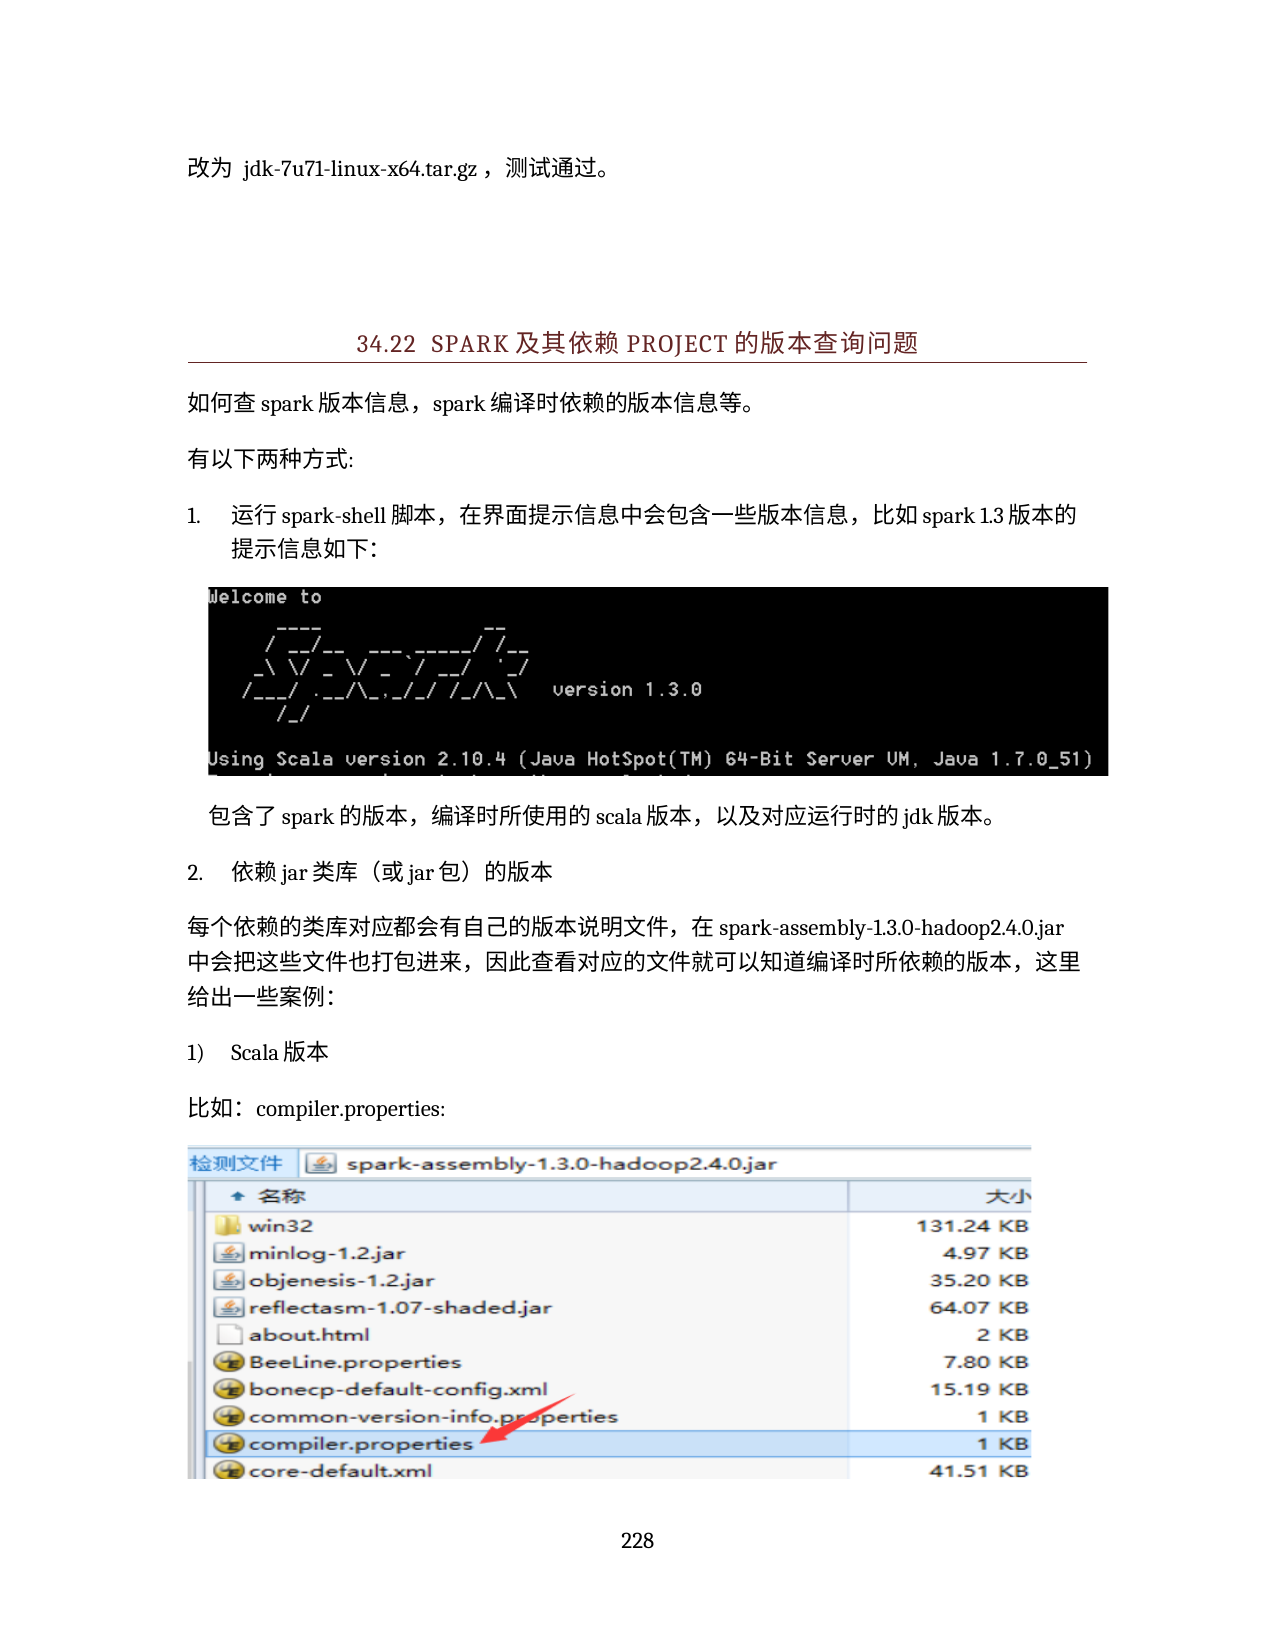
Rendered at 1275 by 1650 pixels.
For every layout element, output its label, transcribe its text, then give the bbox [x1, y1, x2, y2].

list Scala版本 [187, 1034, 1087, 1067]
picture [208, 587, 1109, 776]
list 依赖jar类库（或jar包）的版本 [187, 853, 1087, 887]
text 每个依赖的类库对应都会有自己的版本说明文件，在spark-assembly-1.3.0-hadoop2.4.0.jar中会把这些文件也打包进来，因此查看对应的文件就可以知道编译时所依赖的版本，这里给出一些案例： [187, 909, 1087, 1012]
text 包含了spark的版本，编译时所使用的scala版本，以及对应运行时的jdk版本。 [208, 798, 1087, 831]
text 改为 jdk-7u71-linux-x64.tar.gz ，测试通过。 [187, 150, 1087, 183]
list 运行spark-shell脚本，在界面提示信息中会包含一些版本信息，比如spark 1.3版本的提示信息如下： [187, 497, 1087, 564]
text 如何查spark版本信息，spark编译时依赖的版本信息等。 [187, 385, 1087, 418]
text 有以下两种方式: [187, 441, 1087, 474]
picture [187, 1145, 1032, 1479]
text 比如：compiler.properties: [187, 1090, 1087, 1123]
subtitle Spark及其依赖Project的版本查询问题 [187, 323, 1087, 363]
